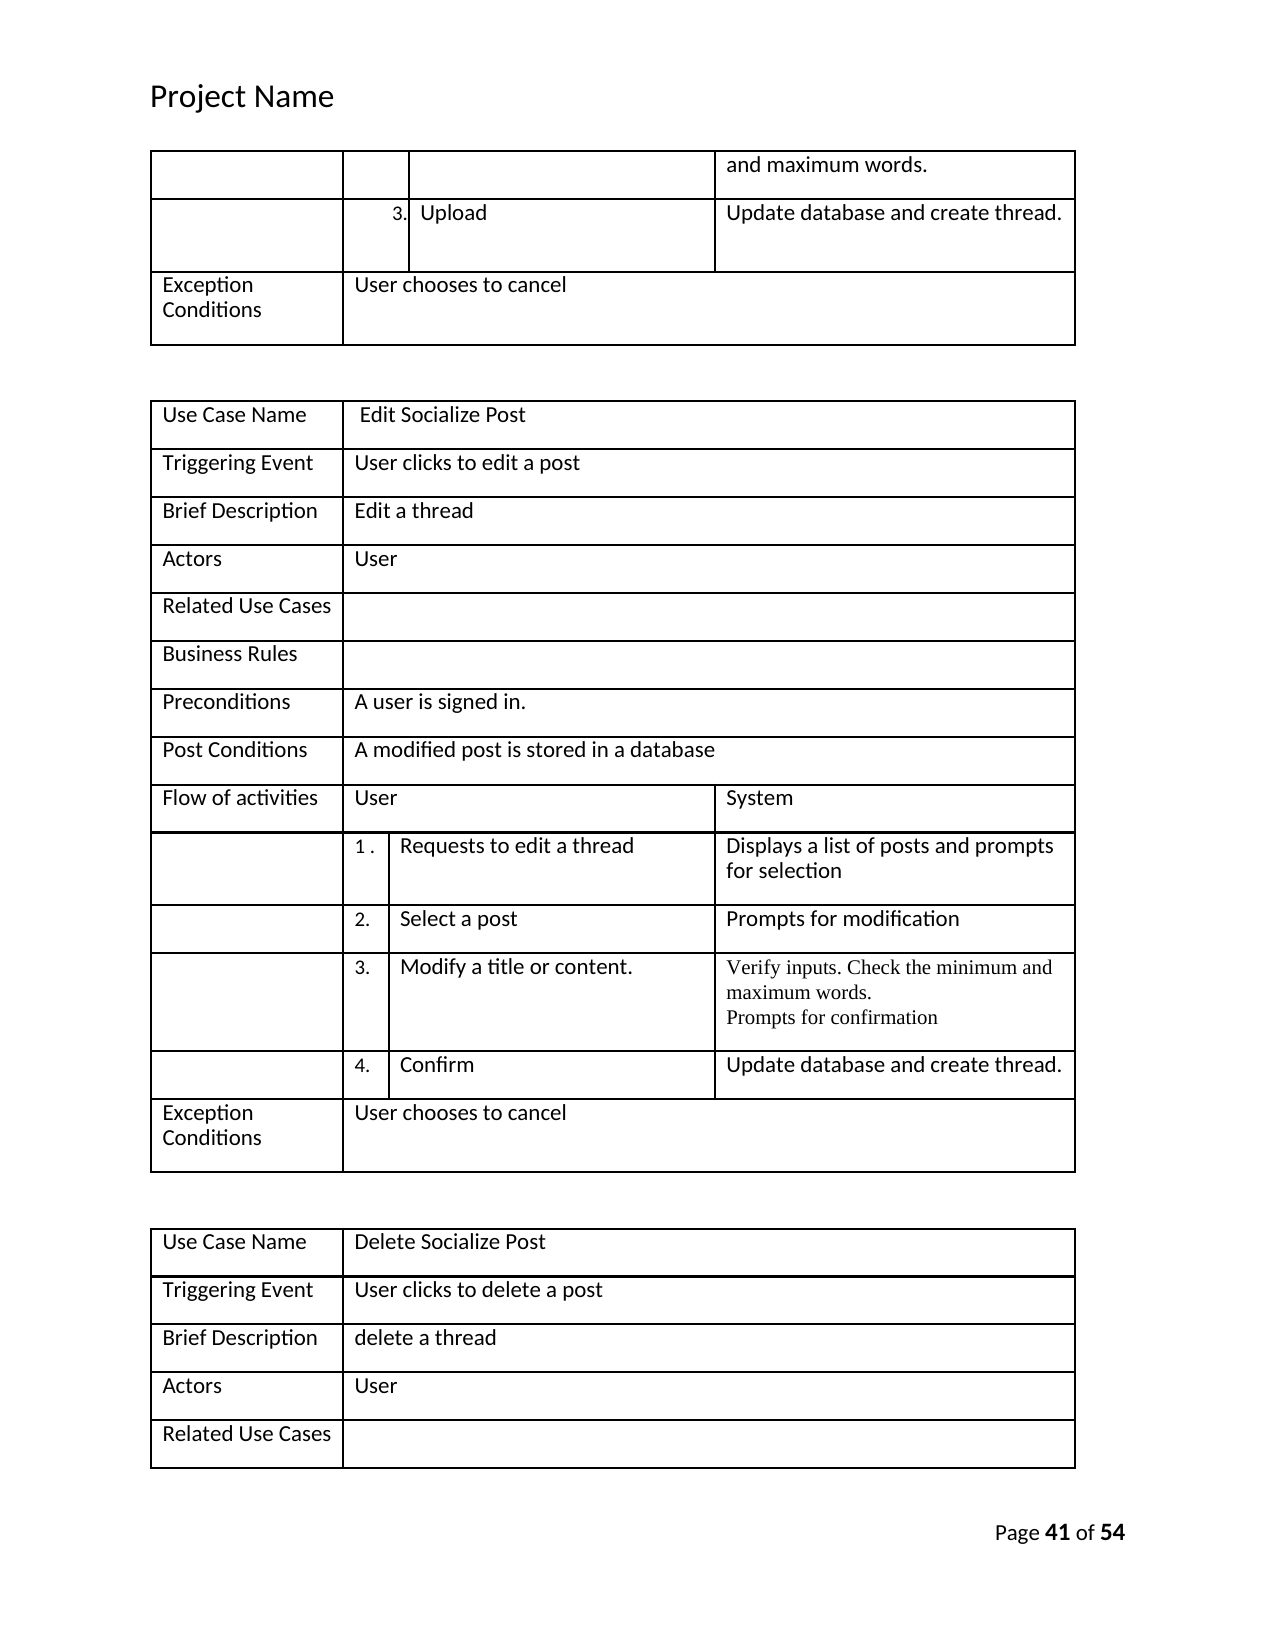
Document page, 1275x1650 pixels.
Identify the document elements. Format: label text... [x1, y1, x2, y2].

table_cell A modified post is stored in a database [344, 738, 1074, 783]
table_cell Prompts for modification [716, 906, 1074, 952]
table_cell Requests to edit a thread [390, 834, 714, 904]
table_cell [344, 152, 408, 198]
table_cell User [344, 546, 1074, 592]
table_cell [152, 906, 342, 952]
table_cell [344, 594, 1074, 640]
table_cell Flow of activities [152, 786, 342, 831]
table_cell Modify a title or content. [390, 954, 714, 1050]
table_cell Business Rules [152, 642, 342, 688]
table_cell Related Use Cases [152, 1421, 342, 1467]
table_cell [152, 954, 342, 1050]
table_cell Post Conditions [152, 738, 342, 783]
table_cell Displays a list of posts and prompts for selection [716, 834, 1074, 904]
table_cell User [344, 786, 714, 831]
table_cell Edit a thread [344, 498, 1074, 544]
table_cell [152, 152, 342, 198]
table_cell Confirm [390, 1052, 714, 1098]
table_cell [716, 152, 1074, 198]
table_cell Upload [410, 200, 714, 271]
table_cell [344, 642, 1074, 688]
table_header Use Case Name [152, 1230, 342, 1275]
table_cell Update database and create thread. [716, 200, 1074, 271]
table_cell [152, 200, 342, 271]
table_cell Actors [152, 546, 342, 592]
table_cell Triggering Event [152, 1278, 342, 1323]
table_cell [344, 1421, 1074, 1467]
table_cell User [344, 1373, 1074, 1419]
table_cell 1 . [344, 834, 388, 904]
table_cell User clicks to delete a post [344, 1278, 1074, 1323]
table_cell Triggering Event [152, 450, 342, 496]
table_cell Brief Description [152, 498, 342, 544]
table_cell 3. [344, 954, 388, 1050]
table_cell Actors [152, 1373, 342, 1419]
table_cell User chooses to cancel [344, 273, 1074, 344]
table_cell [152, 1052, 342, 1098]
table_cell Preconditions [152, 690, 342, 736]
table_cell delete a thread [344, 1325, 1074, 1371]
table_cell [410, 152, 714, 198]
table_cell Brief Description [152, 1325, 342, 1371]
table_header Edit Socialize Post [344, 402, 1074, 448]
table_header Delete Socialize Post [344, 1230, 1074, 1275]
table_cell Select a post [390, 906, 714, 952]
table_cell Update database and create thread. [716, 1052, 1074, 1098]
table_cell [344, 200, 408, 271]
table_cell [152, 834, 342, 904]
table_cell Verify inputs. Check the minimum and maximum words. Prompts for confirmation [716, 954, 1074, 1050]
table_cell 2. [344, 906, 388, 952]
table_cell Exception Conditions [152, 1100, 342, 1171]
table_cell User clicks to edit a post [344, 450, 1074, 496]
table_cell A user is signed in. [344, 690, 1074, 736]
table_cell 4. [344, 1052, 388, 1098]
table_cell System [716, 786, 1074, 831]
table_cell Related Use Cases [152, 594, 342, 640]
table_header Use Case Name [152, 402, 342, 448]
table_cell User chooses to cancel [344, 1100, 1074, 1171]
table_cell Exception Conditions [152, 273, 342, 344]
